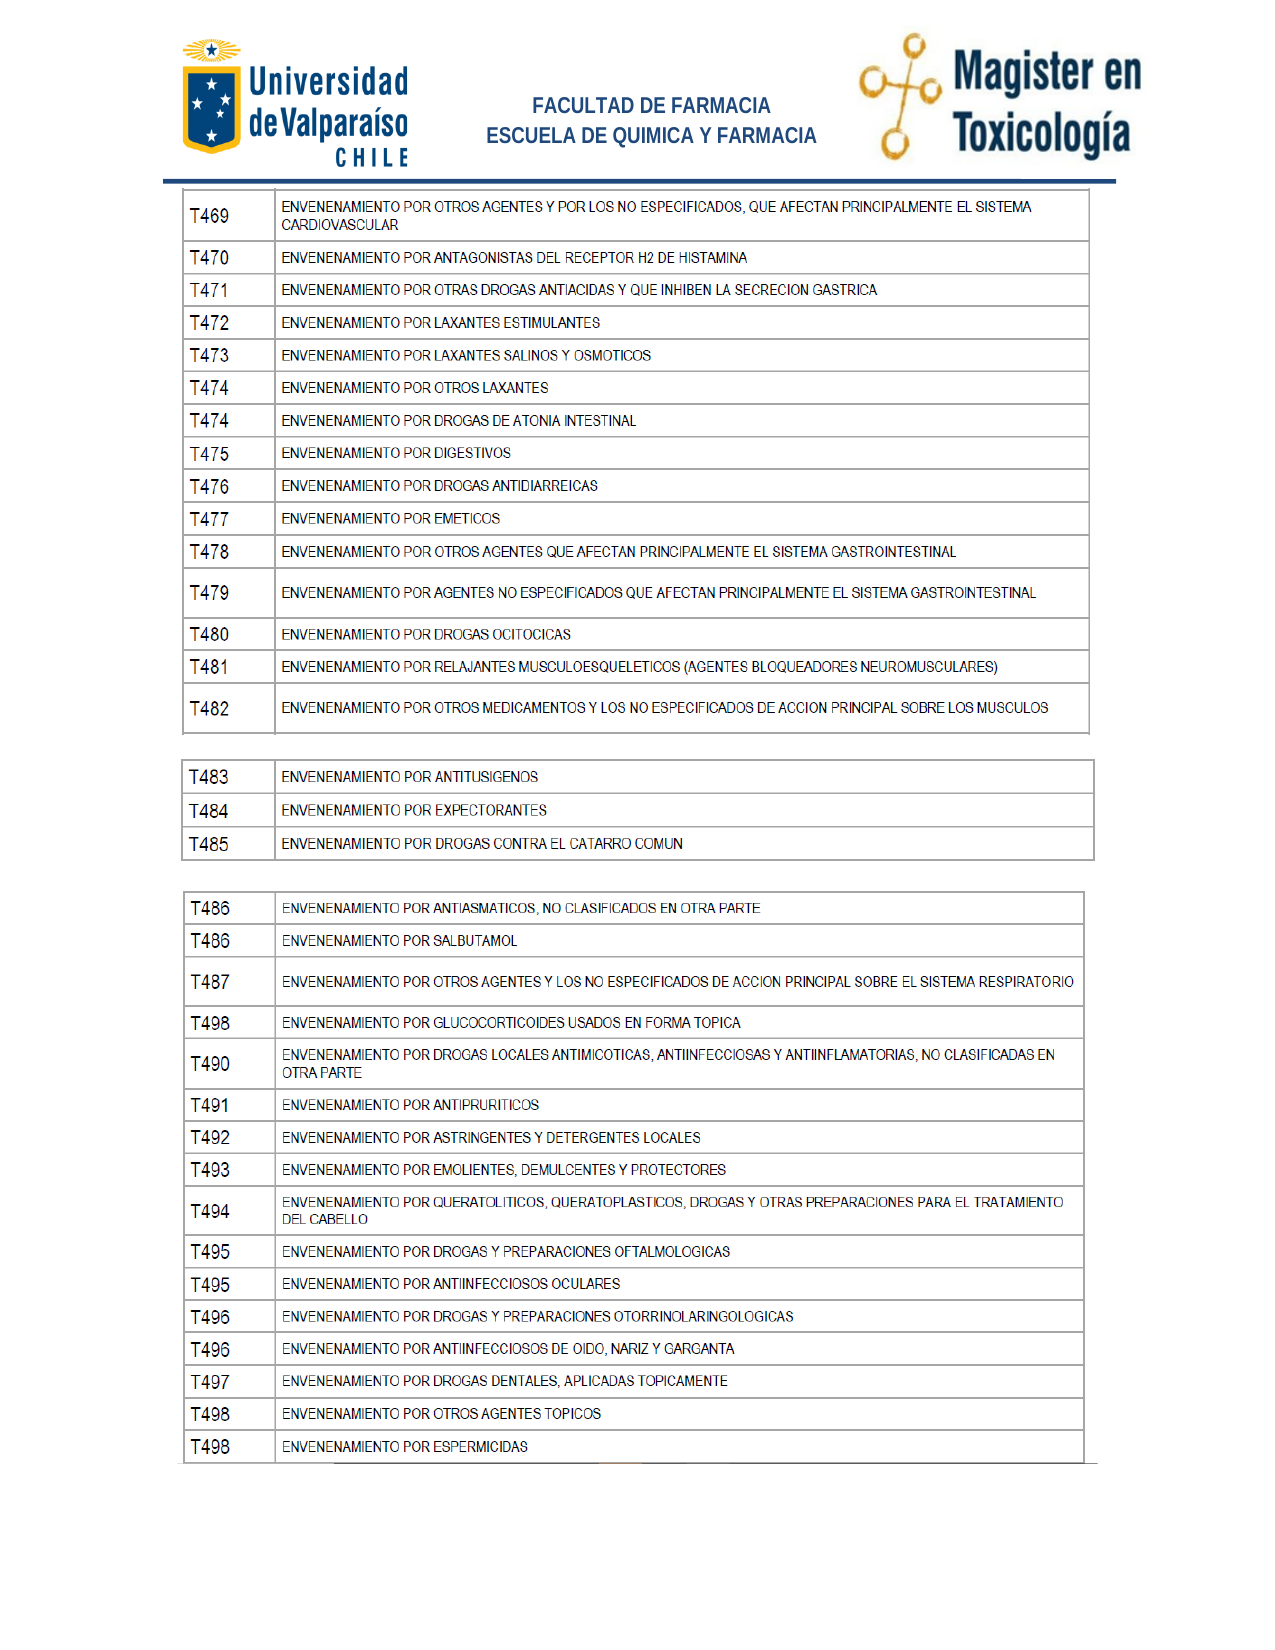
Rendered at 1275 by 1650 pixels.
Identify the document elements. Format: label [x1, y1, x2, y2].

picture [177, 886, 1098, 1464]
picture [856, 25, 1149, 168]
picture [177, 188, 1098, 735]
picture [182, 39, 408, 167]
picture [177, 759, 1098, 862]
